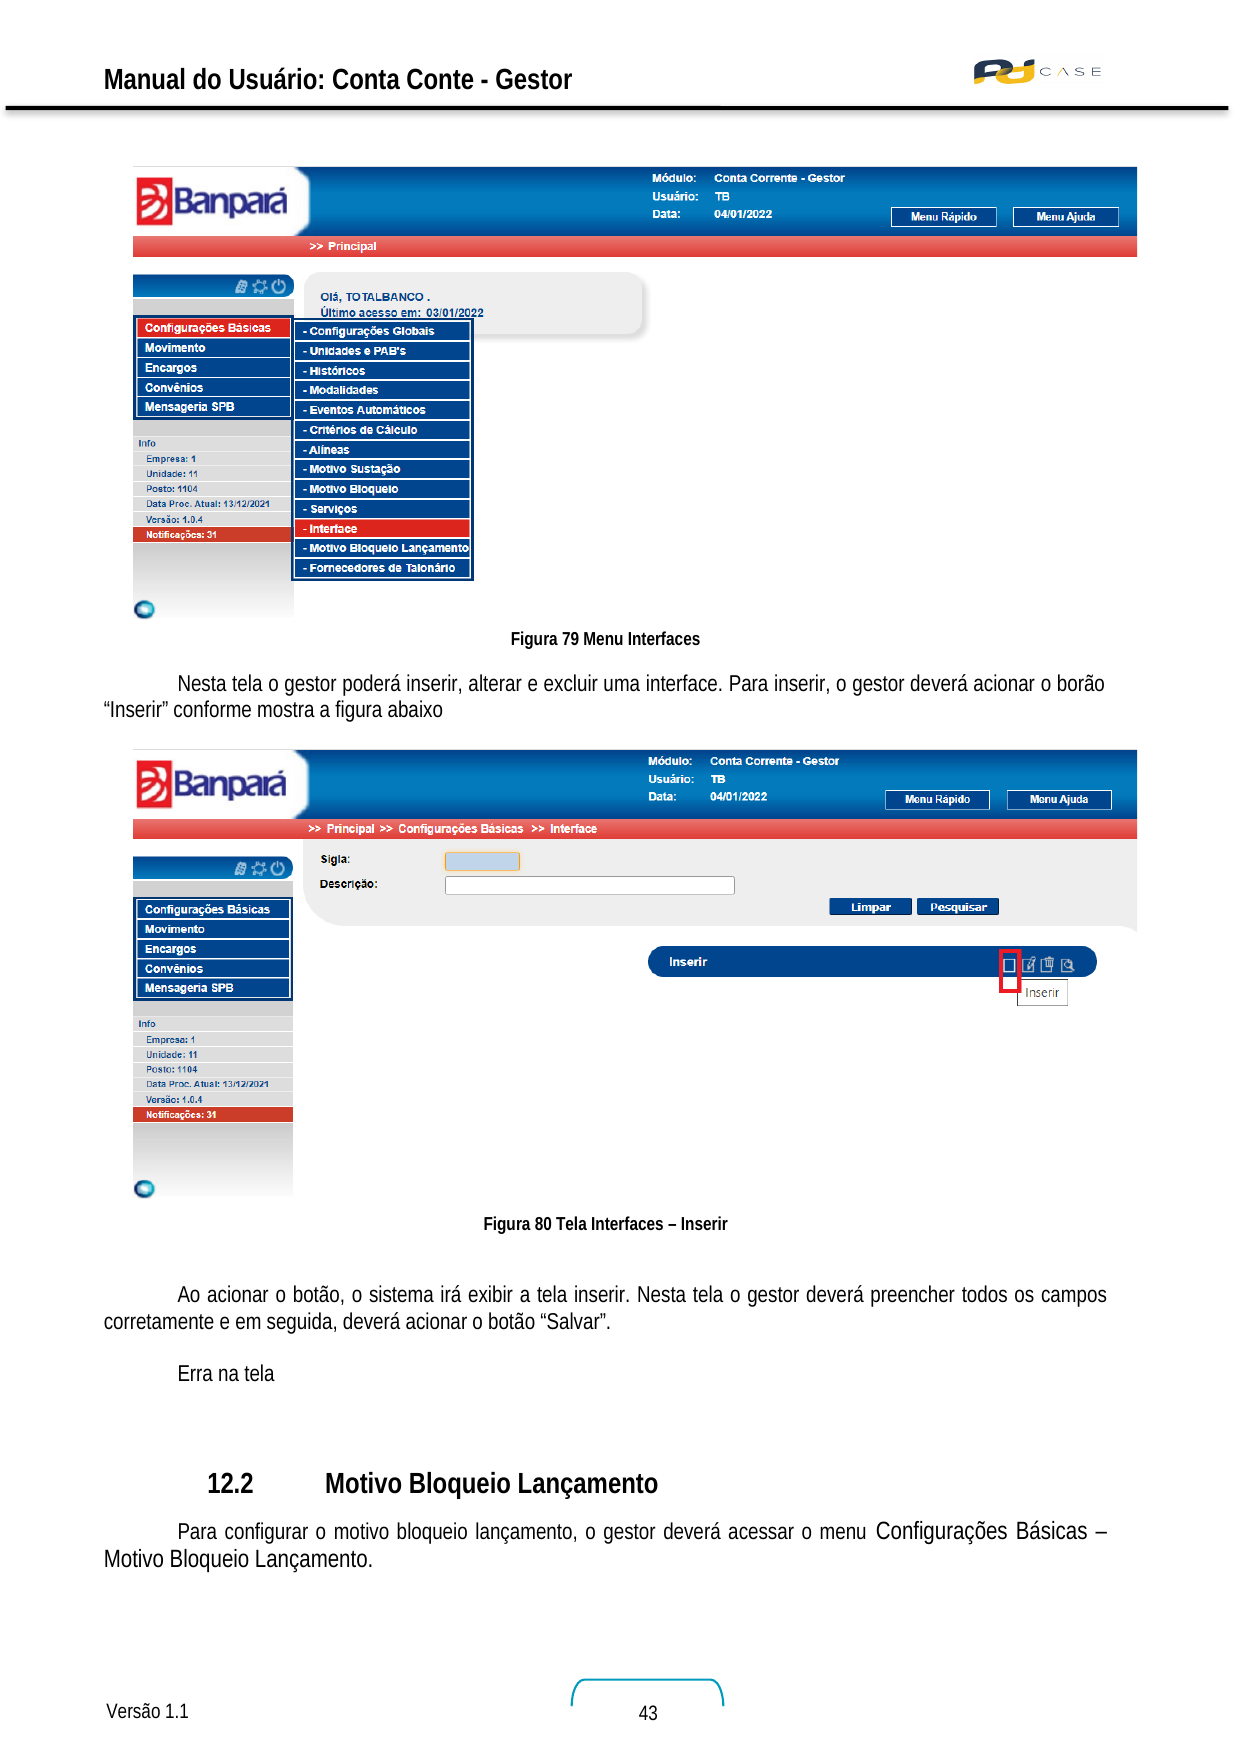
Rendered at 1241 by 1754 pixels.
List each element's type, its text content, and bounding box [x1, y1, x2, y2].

picture [133, 749, 1138, 1213]
list Motivo Bloqueio Lançamento [207, 1466, 1107, 1499]
picture [133, 166, 1138, 628]
picture [971, 54, 1104, 90]
text Ao acionar o botão, o sistema irá exibir a tela inserir. Nesta tela o gestor deverá preencher todos os campos corretamente e em seguida, deverá acionar o botão “Salvar”. [103, 1281, 1107, 1334]
text Para configurar o motivo bloqueio lançamento, o gestor deverá acessar o menu Configurações Básicas – Motivo Bloqueio Lançamento. [103, 1516, 1107, 1573]
text Erra na tela [103, 1360, 1107, 1387]
text Nesta tela o gestor poderá inserir, alterar e excluir uma interface. Para inserir, o gestor deverá acionar o borão “Inserir” conforme mostra a figura abaixo [103, 670, 1107, 723]
